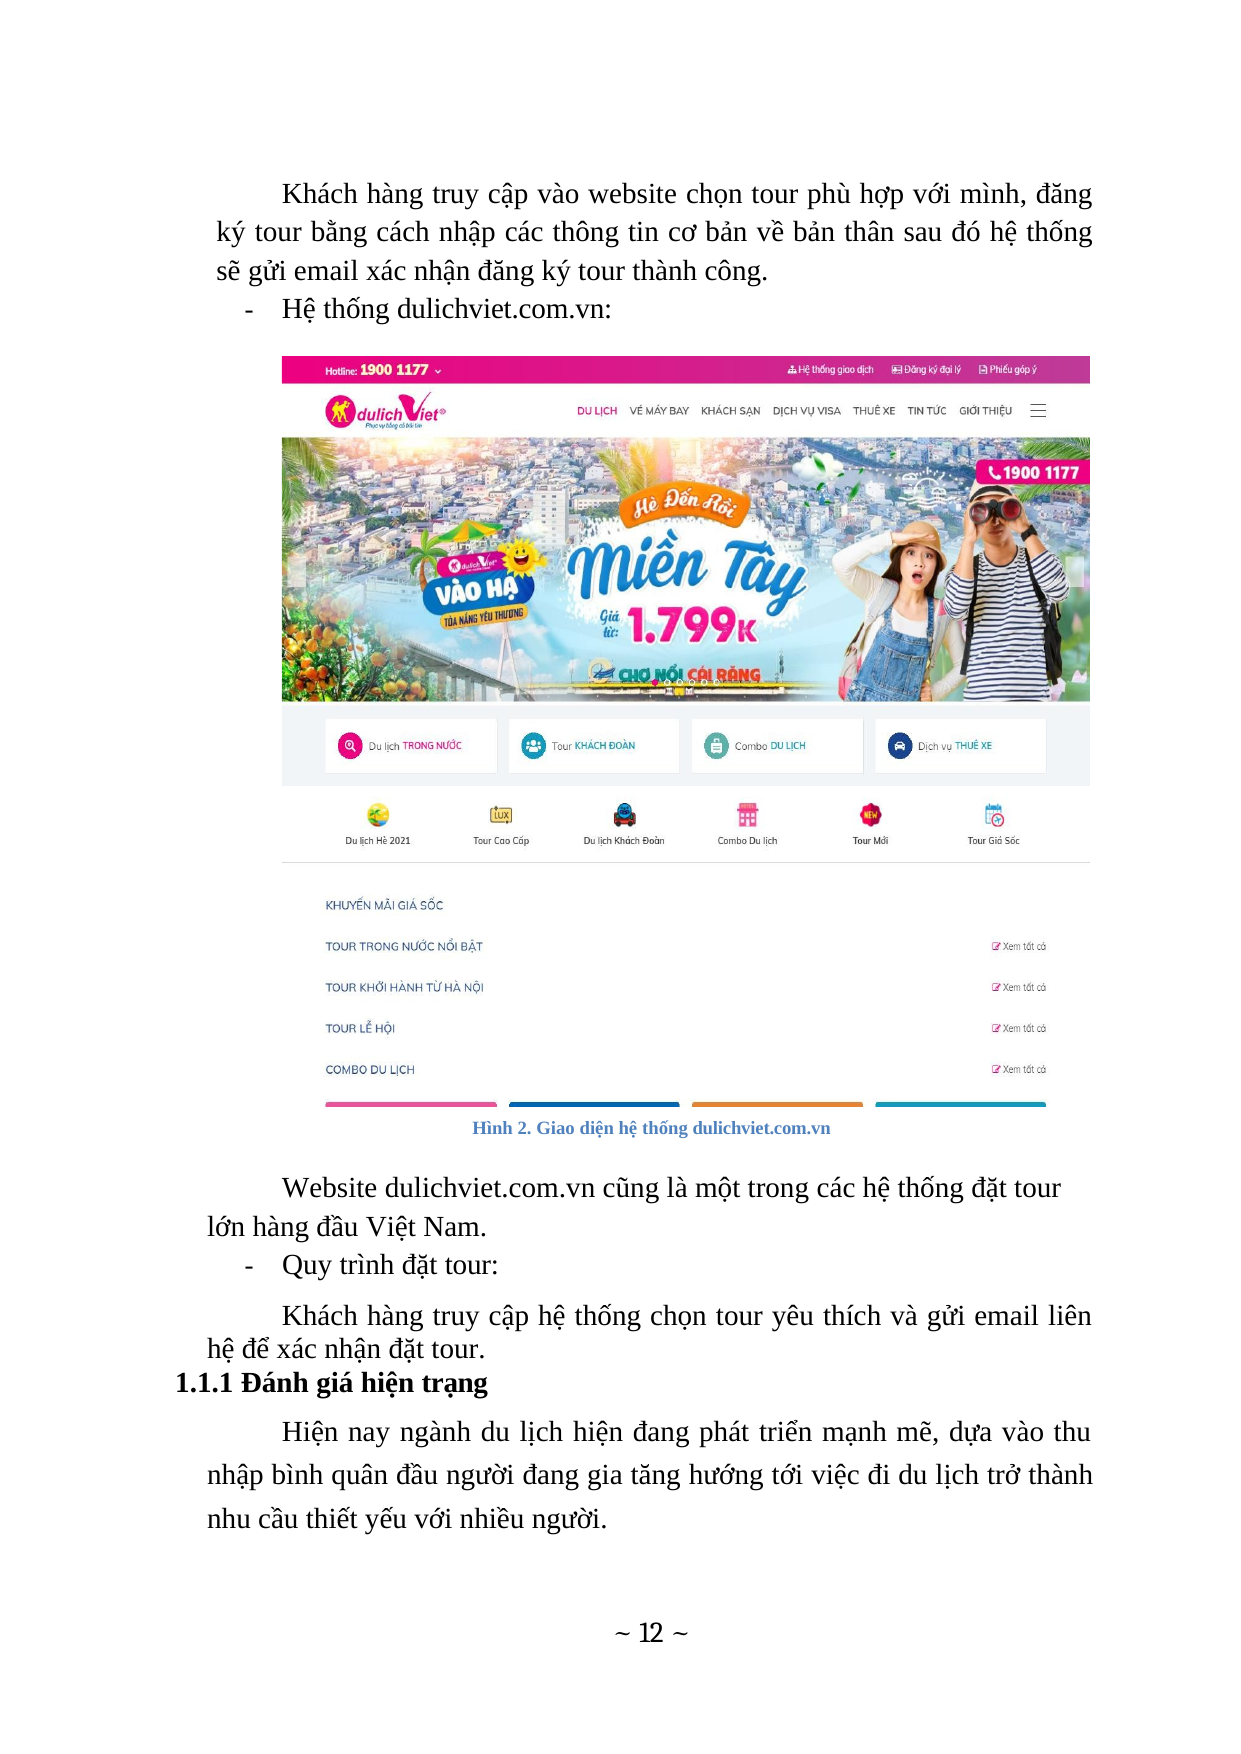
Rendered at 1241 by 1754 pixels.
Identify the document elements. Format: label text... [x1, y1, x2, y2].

subtitle 1.1.1 Đánh giá hiện trạng [175, 1365, 1128, 1398]
list Quy trình đặt tour: [244, 1247, 1128, 1281]
list Hệ thống dulichviet.com.vn: [244, 291, 1128, 325]
text Website dulichviet.com.vn cũng là một trong các hệ thống đặt tour lớn hàng đầu Việt Nam. [207, 1170, 1098, 1242]
text Khách hàng truy cập vào website chọn tour phù hợp với mình, đăng ký tour bằng cách nhập các thông tin cơ bản về bản thân sau đó hệ thống sẽ gửi email xác nhận đăng ký tour thành công. [216, 176, 1093, 286]
text Khách hàng truy cập hệ thống chọn tour yêu thích và gửi email liên hệ để xác nhận đặt tour. [207, 1298, 1093, 1365]
text Hình 2. Giao diện hệ thống dulichviet.com.vn [175, 353, 1128, 1139]
text Hiện nay ngành du lịch hiện đang phát triển mạnh mẽ, dựa vào thu nhập bình quân đầu người đang gia tăng hướng tới việc đi du lịch trở thành nhu cầu thiết yếu với nhiều người. [207, 1414, 1093, 1534]
